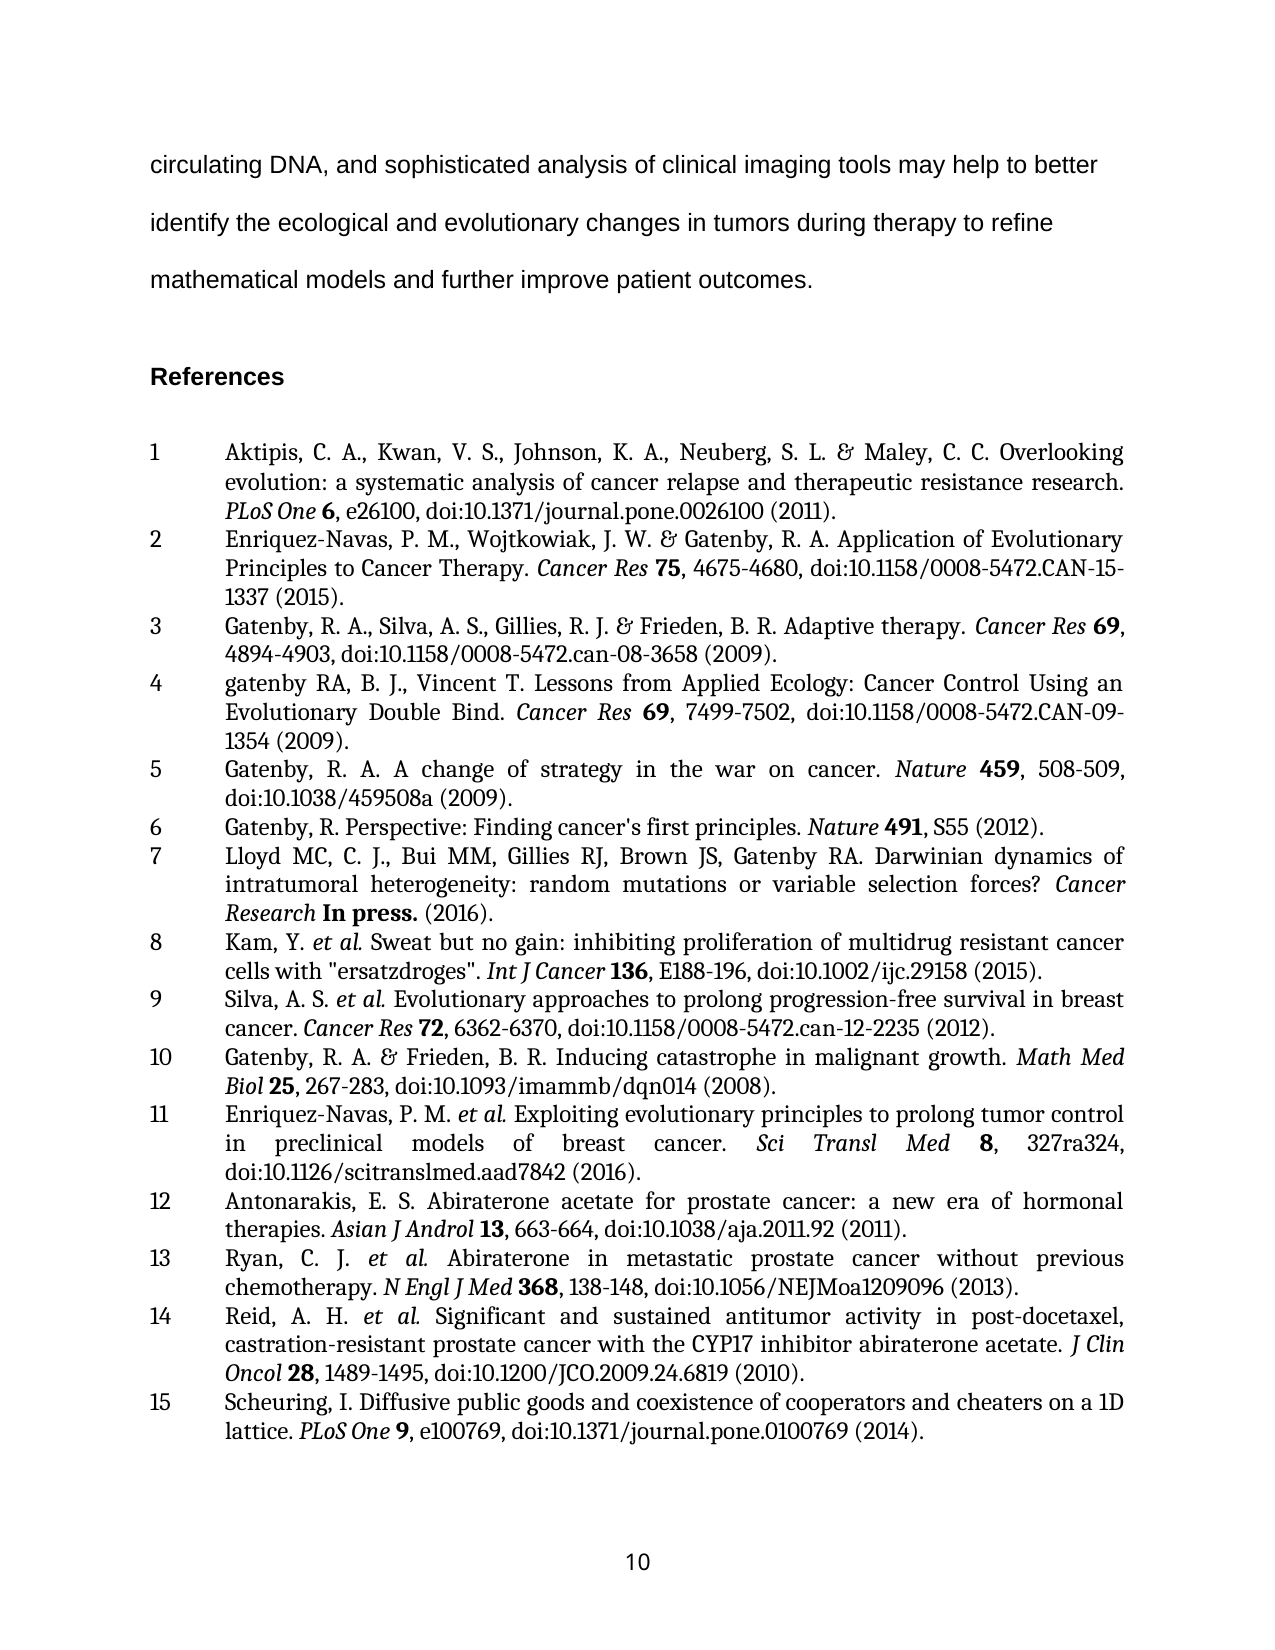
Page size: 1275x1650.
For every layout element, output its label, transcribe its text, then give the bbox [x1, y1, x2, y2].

text 7 Lloyd MC, C. J., Bui MM, Gillies RJ, Brown JS, Gatenby RA. Darwinian dynamics of intratumoral heterogeneity: random mutations or variable selection forces? Cancer Research In press. (2016). [150, 842, 1125, 928]
text 10 Gatenby, R. A. & Frieden, B. R. Inducing catastrophe in malignant growth. Math Med Biol 25, 267-283, doi:10.1093/imammb/dqn014 (2008). [150, 1043, 1125, 1100]
text 9 Silva, A. S. et al. Evolutionary approaches to prolong progression-free survival in breast cancer. Cancer Res 72, 6362-6370, doi:10.1158/0008-5472.can-12-2235 (2012). [150, 985, 1125, 1043]
text 5 Gatenby, R. A. A change of strategy in the war on cancer. Nature 459, 508-509, doi:10.1038/459508a (2009). [150, 755, 1125, 813]
text 8 Kam, Y. et al. Sweat but no gain: inhibiting proliferation of multidrug resistant cancer cells with "ersatzdroges". Int J Cancer 136, E188-196, doi:10.1002/ijc.29158 (2015). [150, 928, 1125, 985]
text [150, 150, 1125, 294]
text 4 gatenby RA, B. J., Vincent T. Lessons from Applied Ecology: Cancer Control Using an Evolutionary Double Bind. Cancer Res 69, 7499-7502, doi:10.1158/0008-5472.CAN-09-1354 (2009). [150, 669, 1125, 755]
text 11 Enriquez-Navas, P. M. et al. Exploiting evolutionary principles to prolong tumor control in preclinical models of breast cancer. Sci Transl Med 8, 327ra324, doi:10.1126/scitranslmed.aad7842 (2016). [150, 1100, 1125, 1187]
text 1 Aktipis, C. A., Kwan, V. S., Johnson, K. A., Neuberg, S. L. & Maley, C. C. Overlooking evolution: a systematic analysis of cancer relapse and therapeutic resistance research. PLoS One 6, e26100, doi:10.1371/journal.pone.0026100 (2011). [150, 434, 1125, 525]
text 14 Reid, A. H. et al. Significant and sustained antitumor activity in post-docetaxel, castration-resistant prostate cancer with the CYP17 inhibitor abiraterone acetate. J Clin Oncol 28, 1489-1495, doi:10.1200/JCO.2009.24.6819 (2010). [150, 1302, 1125, 1388]
text 12 Antonarakis, E. S. Abiraterone acetate for prostate cancer: a new era of hormonal therapies. Asian J Androl 13, 663-664, doi:10.1038/aja.2011.92 (2011). [150, 1187, 1125, 1244]
text 6 Gatenby, R. Perspective: Finding cancer's first principles. Nature 491, S55 (2012). [150, 813, 1125, 842]
text 15 Scheuring, I. Diffusive public goods and coexistence of cooperators and cheaters on a 1D lattice. PLoS One 9, e100769, doi:10.1371/journal.pone.0100769 (2014). [150, 1388, 1125, 1445]
text References [150, 362, 1125, 390]
text 3 Gatenby, R. A., Silva, A. S., Gillies, R. J. & Frieden, B. R. Adaptive therapy. Cancer Res 69, 4894-4903, doi:10.1158/0008-5472.can-08-3658 (2009). [150, 612, 1125, 669]
text 13 Ryan, C. J. et al. Abiraterone in metastatic prostate cancer without previous chemotherapy. N Engl J Med 368, 138-148, doi:10.1056/NEJMoa1209096 (2013). [150, 1244, 1125, 1302]
text 2 Enriquez-Navas, P. M., Wojtkowiak, J. W. & Gatenby, R. A. Application of Evolutionary Principles to Cancer Therapy. Cancer Res 75, 4675-4680, doi:10.1158/0008-5472.CAN-15-1337 (2015). [150, 525, 1125, 612]
